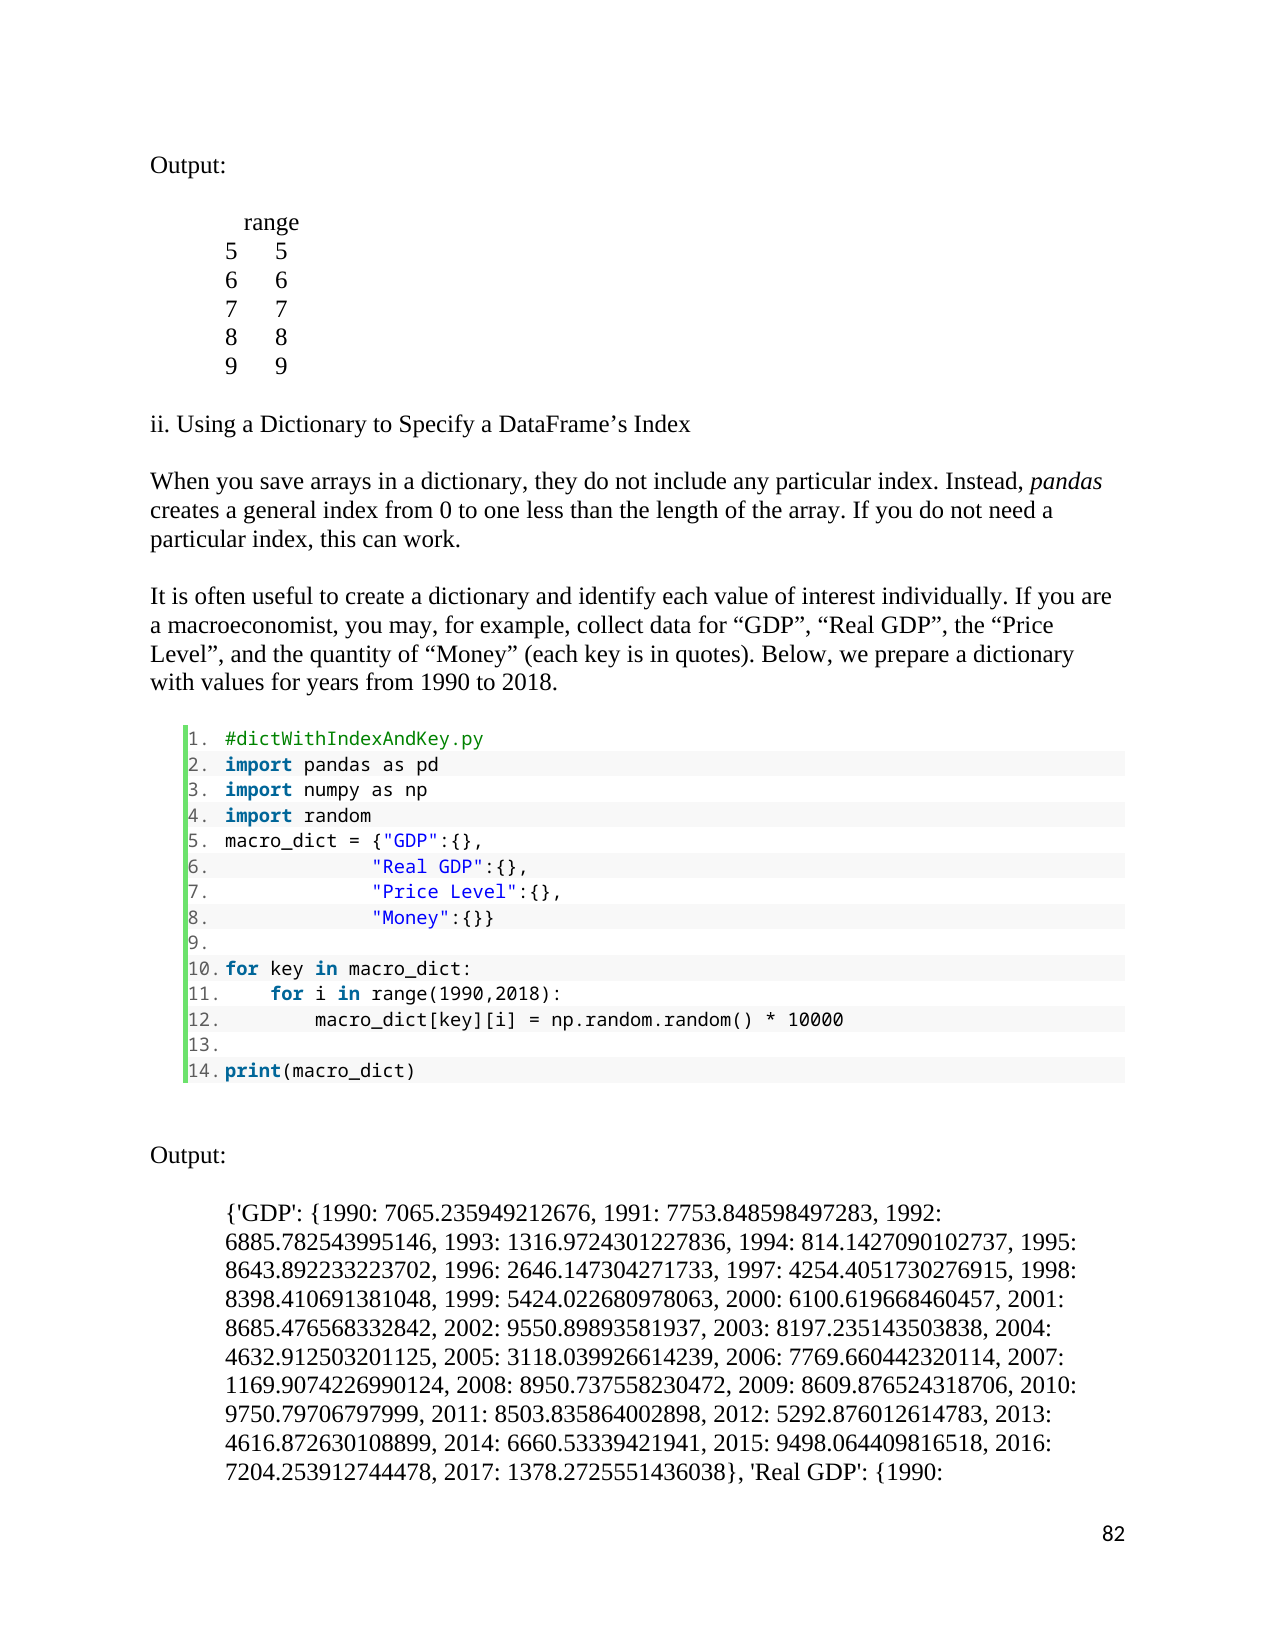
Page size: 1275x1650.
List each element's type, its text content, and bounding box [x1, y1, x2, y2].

list for key in macro_dict: [188, 955, 1125, 981]
text It is often useful to create a dictionary and identify each value of interest individually. If you are a macroeconomist, you may, for example, collect data for “GDP”, “Real GDP”, the “Price Level”, and the quantity of “Money” (each key is in quotes). Below, we prepare a dictionary with values for years from 1990 to 2018. [150, 581, 1125, 696]
list "Money":{}} [188, 904, 1125, 929]
list "Real GDP":{}, [188, 853, 1125, 878]
text range [225, 207, 1125, 236]
text 7 7 [225, 294, 1125, 322]
text 6 6 [225, 265, 1125, 294]
text 8 8 [225, 322, 1125, 351]
list for i in range(1990,2018): [188, 981, 1125, 1006]
list "Price Level":{}, [188, 878, 1125, 904]
text Output: [150, 1141, 1125, 1169]
text ii. Using a Dictionary to Specify a DataFrame’s Index [150, 409, 1125, 437]
text When you save arrays in a dictionary, they do not include any particular index. Instead, pandas creates a general index from 0 to one less than the length of the array. If you do not need a particular index, this can work. [150, 466, 1125, 552]
text 5 5 [225, 236, 1125, 265]
list #dictWithIndexAndKey.py [188, 725, 1125, 751]
list macro_dict[key][i] = np.random.random() * 10000 [188, 1006, 1125, 1032]
text Output: [150, 150, 1125, 179]
list import numpy as np [188, 776, 1125, 802]
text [225, 1198, 1125, 1486]
text 9 9 [225, 351, 1125, 380]
list import random [188, 802, 1125, 827]
list print(macro_dict) [188, 1057, 1125, 1083]
list macro_dict = {"GDP":{}, [188, 827, 1125, 853]
list import pandas as pd [188, 751, 1125, 776]
